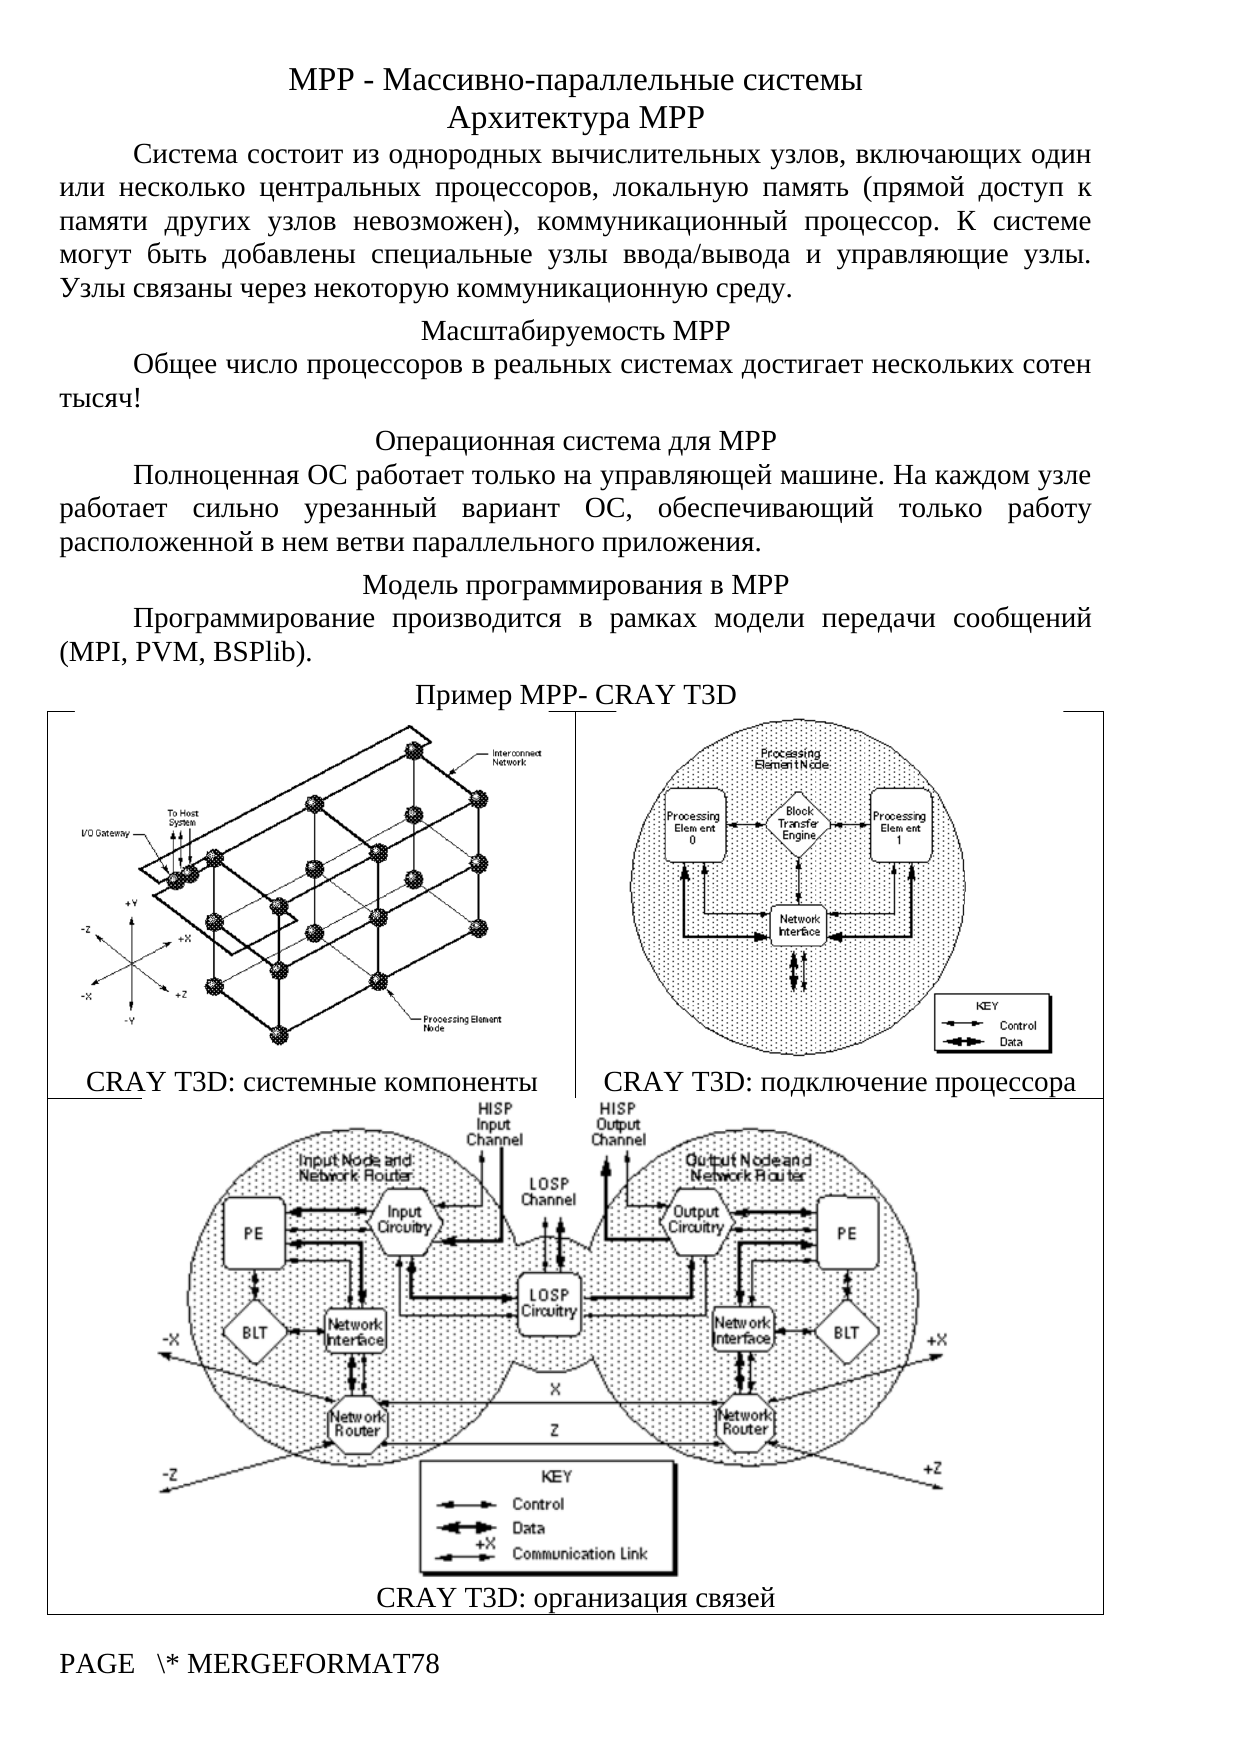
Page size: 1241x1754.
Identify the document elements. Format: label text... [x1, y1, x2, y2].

text Операционная система для MPP [59, 423, 1092, 457]
subtitle МРР - Массивно-параллельные системы [59, 59, 1092, 97]
text Общее число процессоров в реальных системах достигает нескольких сотен тысяч! [59, 347, 1092, 414]
subtitle Архитектура MPP [59, 97, 1092, 136]
text Модель программирования в MPP [59, 567, 1092, 601]
picture [74, 711, 549, 1065]
text Масштабируемость MPP [59, 313, 1092, 347]
table_header CRAY T3D: подключение процессора [576, 712, 1103, 1098]
text Пример МРР- CRAY T3D [59, 677, 1092, 711]
table_header CRAY T3D: системные компоненты [48, 712, 575, 1098]
picture [616, 711, 1064, 1065]
text Система состоит из однородных вычислительных узлов, включающих один или несколько центральных процессоров, локальную память (прямой доступ к памяти других узлов невозможен), коммуникационный процессор. К системе могут быть добавлены специальные узлы ввода/вывода и управляющие узлы. Узлы связаны через некоторую коммуникационную среду. [59, 136, 1092, 303]
picture [142, 1098, 1010, 1580]
text Полноценная ОС работает только на управляющей машине. На каждом узле работает сильно урезанный вариант ОС, обеспечивающий только работу расположенной в нем ветви параллельного приложения. [59, 457, 1092, 557]
table_cell CRAY T3D: организация связей [48, 1099, 1103, 1613]
text Программирование производится в рамках модели передачи сообщений (MPI, PVM, BSPlib). [59, 601, 1092, 668]
